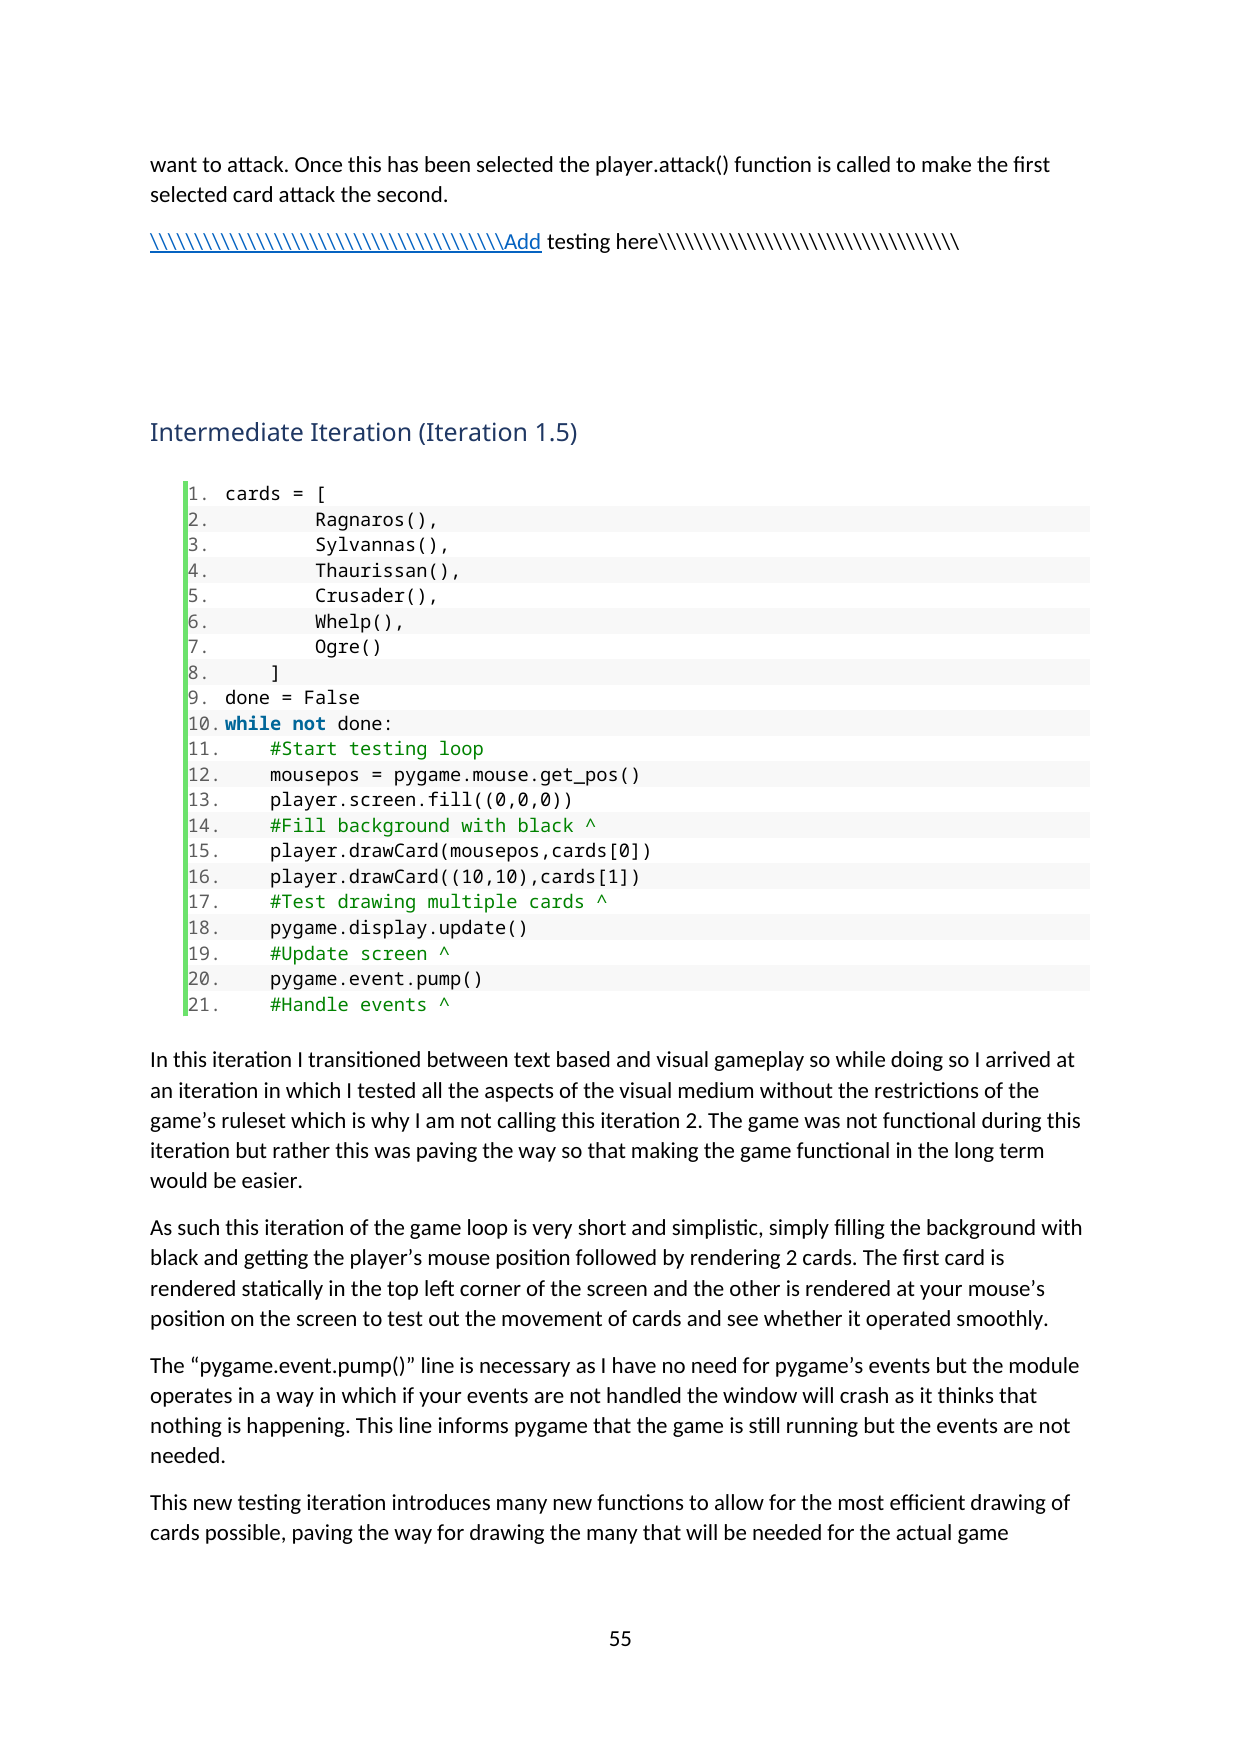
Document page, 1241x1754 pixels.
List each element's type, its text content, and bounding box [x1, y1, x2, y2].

list Ragnaros(), [188, 506, 1090, 532]
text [150, 150, 1090, 208]
list ] [188, 659, 1090, 685]
text As such this iteration of the game loop is very short and simplistic, simply filling the background with black and getting the player’s mouse position followed by rendering 2 cards. The first card is rendered statically in the top left corner of the screen and the other is rendered at your mouse’s position on the screen to test out the movement of cards and see whether it operated smoothly. [150, 1213, 1090, 1332]
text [150, 1488, 1090, 1547]
text The “pygame.event.pump()” line is necessary as I have no need for pygame’s events but the module operates in a way in which if your events are not handled the window will crash as it thinks that nothing is happening. This line informs pygame that the game is still running but the events are not needed. [150, 1351, 1090, 1469]
list Ogre() [188, 634, 1090, 659]
list #Handle events ^ [188, 991, 1090, 1016]
list #Fill background with black ^ [188, 812, 1090, 838]
list pygame.display.update() [188, 914, 1090, 940]
list while not done: [188, 710, 1090, 736]
list Sylvannas(), [188, 532, 1090, 557]
list #Test drawing multiple cards ^ [188, 889, 1090, 914]
list Crusader(), [188, 583, 1090, 608]
text In this iteration I transitioned between text based and visual gameplay so while doing so I arrived at an iteration in which I tested all the aspects of the visual medium without the restrictions of the game’s ruleset which is why I am not calling this iteration 2. The game was not functional during this iteration but rather this was paving the way so that making the game functional in the long term would be easier. [150, 1046, 1090, 1194]
list Whelp(), [188, 608, 1090, 634]
list player.drawCard(mousepos,cards[0]) [188, 838, 1090, 863]
list mousepos = pygame.mouse.get_pos() [188, 761, 1090, 787]
text \\\\\\\\\\\\\\\\\\\\\\\\\\\\\\\\\\\\\\\\Add testing here\\\\\\\\\\\\\\\\\\\\\\\\\\\\\\\\\\ [150, 227, 1090, 255]
list player.screen.fill((0,0,0)) [188, 787, 1090, 812]
list pygame.event.pump() [188, 965, 1090, 991]
list done = False [188, 685, 1090, 710]
list Thaurissan(), [188, 557, 1090, 583]
list player.drawCard((10,10),cards[1]) [188, 863, 1090, 889]
list #Update screen ^ [188, 940, 1090, 965]
list #Start testing loop [188, 736, 1090, 761]
subtitle Intermediate Iteration (Iteration 1.5) [150, 414, 1090, 449]
list cards = [ [188, 481, 1090, 506]
